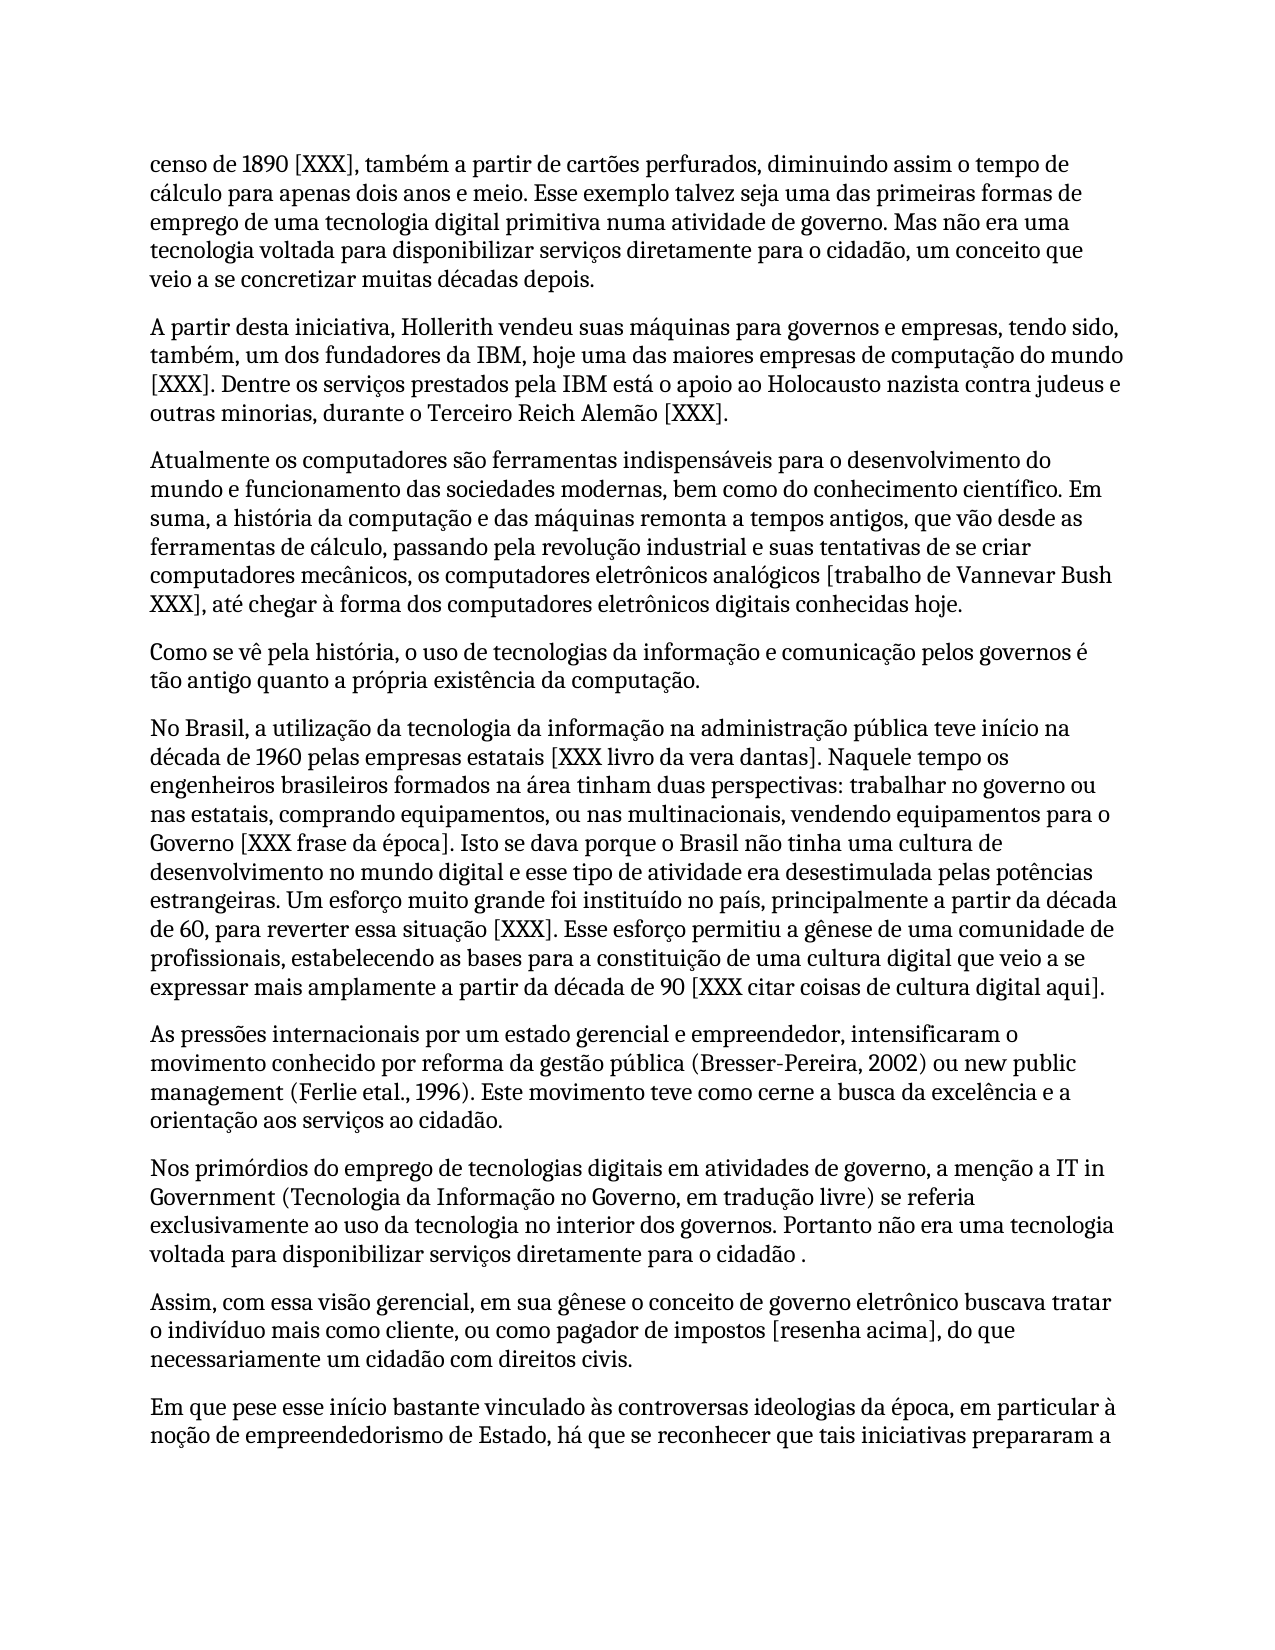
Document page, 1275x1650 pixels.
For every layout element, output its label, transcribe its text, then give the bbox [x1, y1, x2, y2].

text Nos primórdios do emprego de tecnologias digitais em atividades de governo, a menção a IT in Government (Tecnologia da Informação no Governo, em tradução livre) se referia exclusivamente ao uso da tecnologia no interior dos governos. Portanto não era uma tecnologia voltada para disponibilizar serviços diretamente para o cidadão . [150, 1154, 1125, 1269]
text Assim, com essa visão gerencial, em sua gênese o conceito de governo eletrônico buscava tratar o indivíduo mais como cliente, ou como pagador de impostos [resenha acima], do que necessariamente um cidadão com direitos civis. [150, 1287, 1125, 1374]
text Como se vê pela história, o uso de tecnologias da informação e comunicação pelos governos é tão antigo quanto a própria existência da computação. [150, 637, 1125, 695]
text No Brasil, a utilização da tecnologia da informação na administração pública teve início na década de 1960 pelas empresas estatais [XXX livro da vera dantas]. Naquele tempo os engenheiros brasileiros formados na área tinham duas perspectivas: trabalhar no governo ou nas estatais, comprando equipamentos, ou nas multinacionais, vendendo equipamentos para o Governo [XXX frase da época]. Isto se dava porque o Brasil não tinha uma cultura de desenvolvimento no mundo digital e esse tipo de atividade era desestimulada pelas potências estrangeiras. Um esforço muito grande foi instituído no país, principalmente a partir da década de 60, para reverter essa situação [XXX]. Esse esforço permitiu a gênese de uma comunidade de profissionais, estabelecendo as bases para a constituição de uma cultura digital que veio a se expressar mais amplamente a partir da década de 90 [XXX citar coisas de cultura digital aqui]. [150, 714, 1125, 1001]
text Atualmente os computadores são ferramentas indispensáveis para o desenvolvimento do mundo e funcionamento das sociedades modernas, bem como do conhecimento científico. Em suma, a história da computação e das máquinas remonta a tempos antigos, que vão desde as ferramentas de cálculo, passando pela revolução industrial e suas tentativas de se criar computadores mecânicos, os computadores eletrônicos analógicos [trabalho de Vannevar Bush XXX], até chegar à forma dos computadores eletrônicos digitais conhecidas hoje. [150, 446, 1125, 619]
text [150, 150, 1125, 294]
text As pressões internacionais por um estado gerencial e empreendedor, intensificaram o movimento conhecido por reforma da gestão pública (Bresser-Pereira, 2002) ou new public management (Ferlie etal., 1996). Este movimento teve como cerne a busca da excelência e a orientação aos serviços ao cidadão. [150, 1020, 1125, 1135]
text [150, 1392, 1125, 1450]
text A partir desta iniciativa, Hollerith vendeu suas máquinas para governos e empresas, tendo sido, também, um dos fundadores da IBM, hoje uma das maiores empresas de computação do mundo [XXX]. Dentre os serviços prestados pela IBM está o apoio ao Holocausto nazista contra judeus e outras minorias, durante o Terceiro Reich Alemão [XXX]. [150, 312, 1125, 427]
